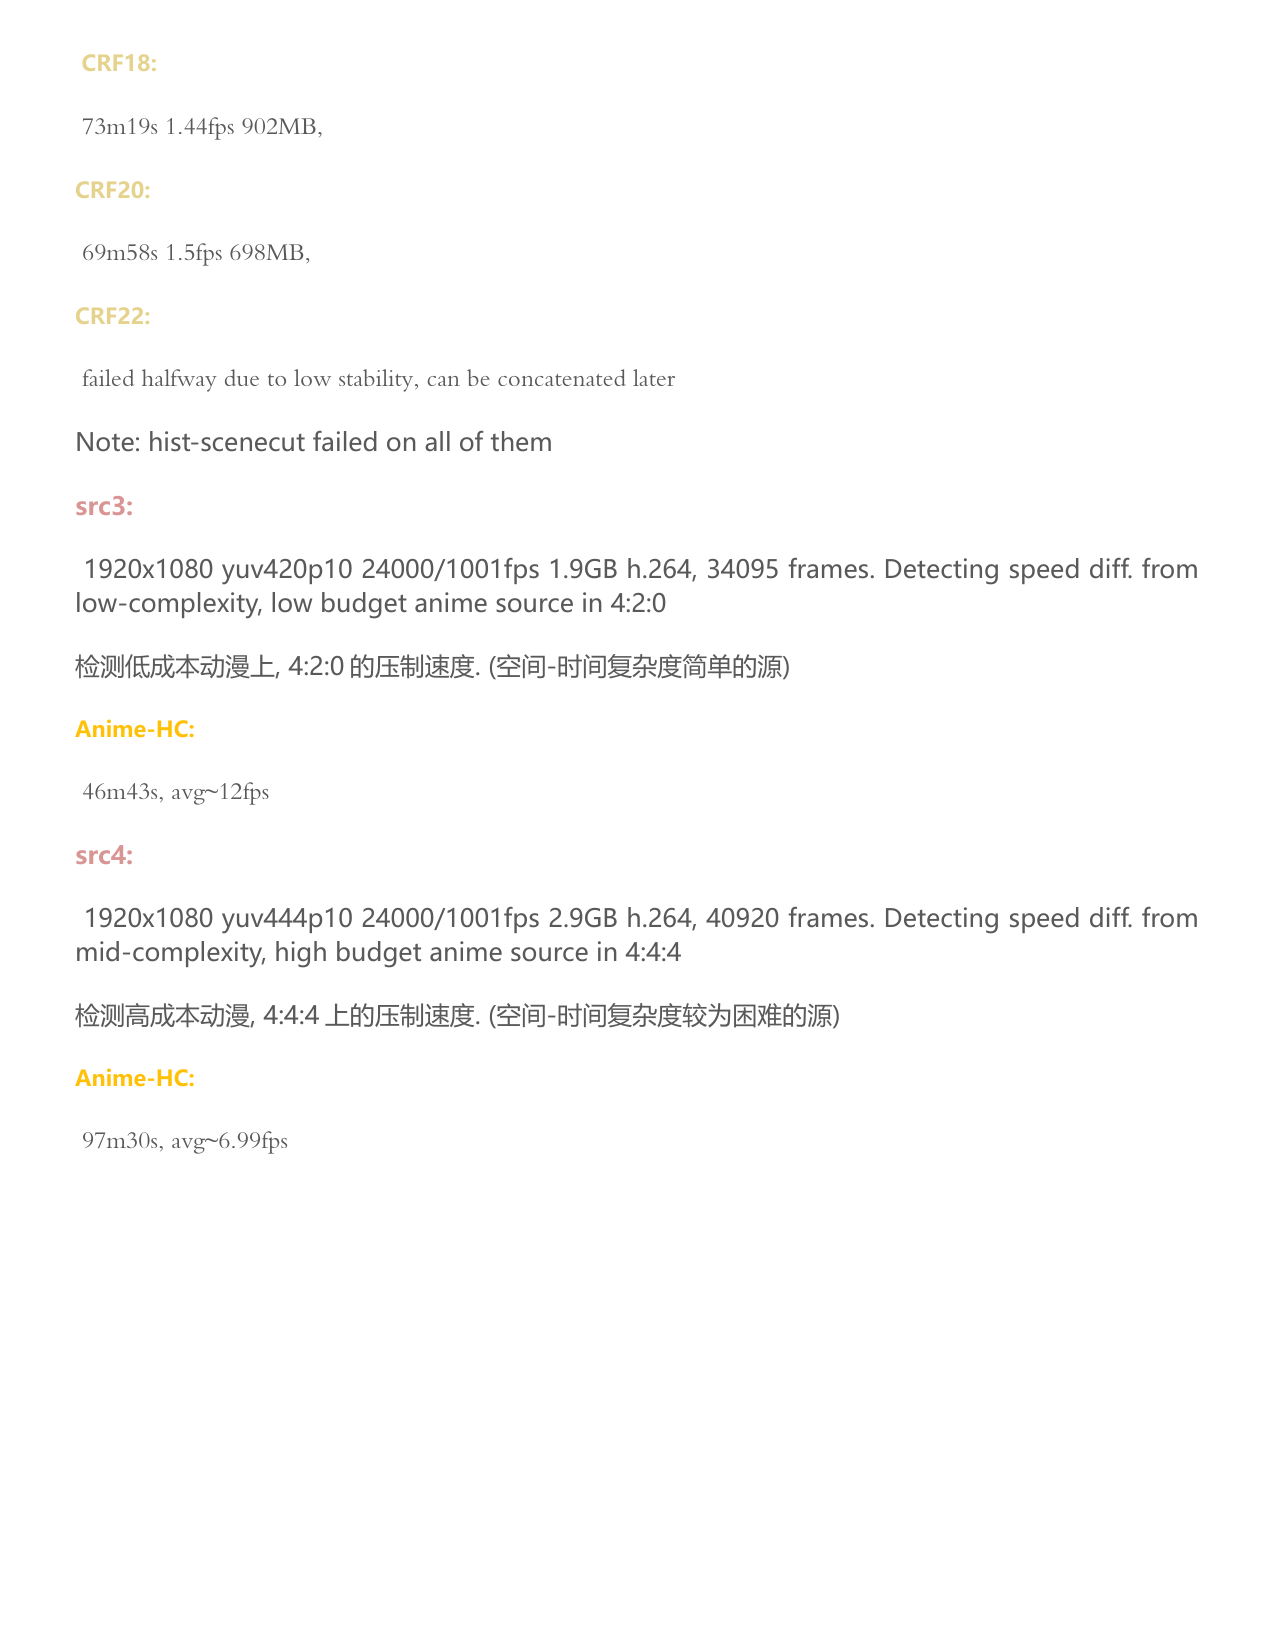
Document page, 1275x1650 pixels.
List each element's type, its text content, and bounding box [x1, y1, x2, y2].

text 1920x1080 yuv420p10 24000/1001fps 1.9GB h.264, 34095 frames. Detecting speed diff. from low-complexity, low budget anime source in 4:2:0 [75, 551, 1200, 619]
text 46m43s, avg~12fps [75, 774, 1200, 808]
text 检测低成本动漫上, 4:2:0的压制速度. (空间-时间复杂度简单的源) [75, 648, 1200, 682]
text 73m19s 1.44fps 902MB, [75, 109, 1200, 143]
text Anime-HC: [75, 711, 1200, 745]
text CRF22: [75, 299, 1200, 333]
text 检测高成本动漫, 4:4:4上的压制速度. (空间-时间复杂度较为困难的源) [75, 998, 1200, 1032]
text src4: [75, 838, 1200, 872]
text CRF20: [75, 172, 1200, 206]
text 97m30s, avg~6.99fps [75, 1124, 1200, 1158]
text 1920x1080 yuv444p10 24000/1001fps 2.9GB h.264, 40920 frames. Detecting speed diff. from mid-complexity, high budget anime source in 4:4:4 [75, 901, 1200, 969]
text failed halfway due to low stability, can be concatenated later [75, 362, 1200, 396]
text 69m58s 1.5fps 698MB, [75, 236, 1200, 269]
text Note: hist-scenecut failed on all of them [75, 425, 1200, 459]
text CRF18: [75, 46, 1200, 80]
text src3: [75, 488, 1200, 522]
text Anime-HC: [75, 1061, 1200, 1095]
